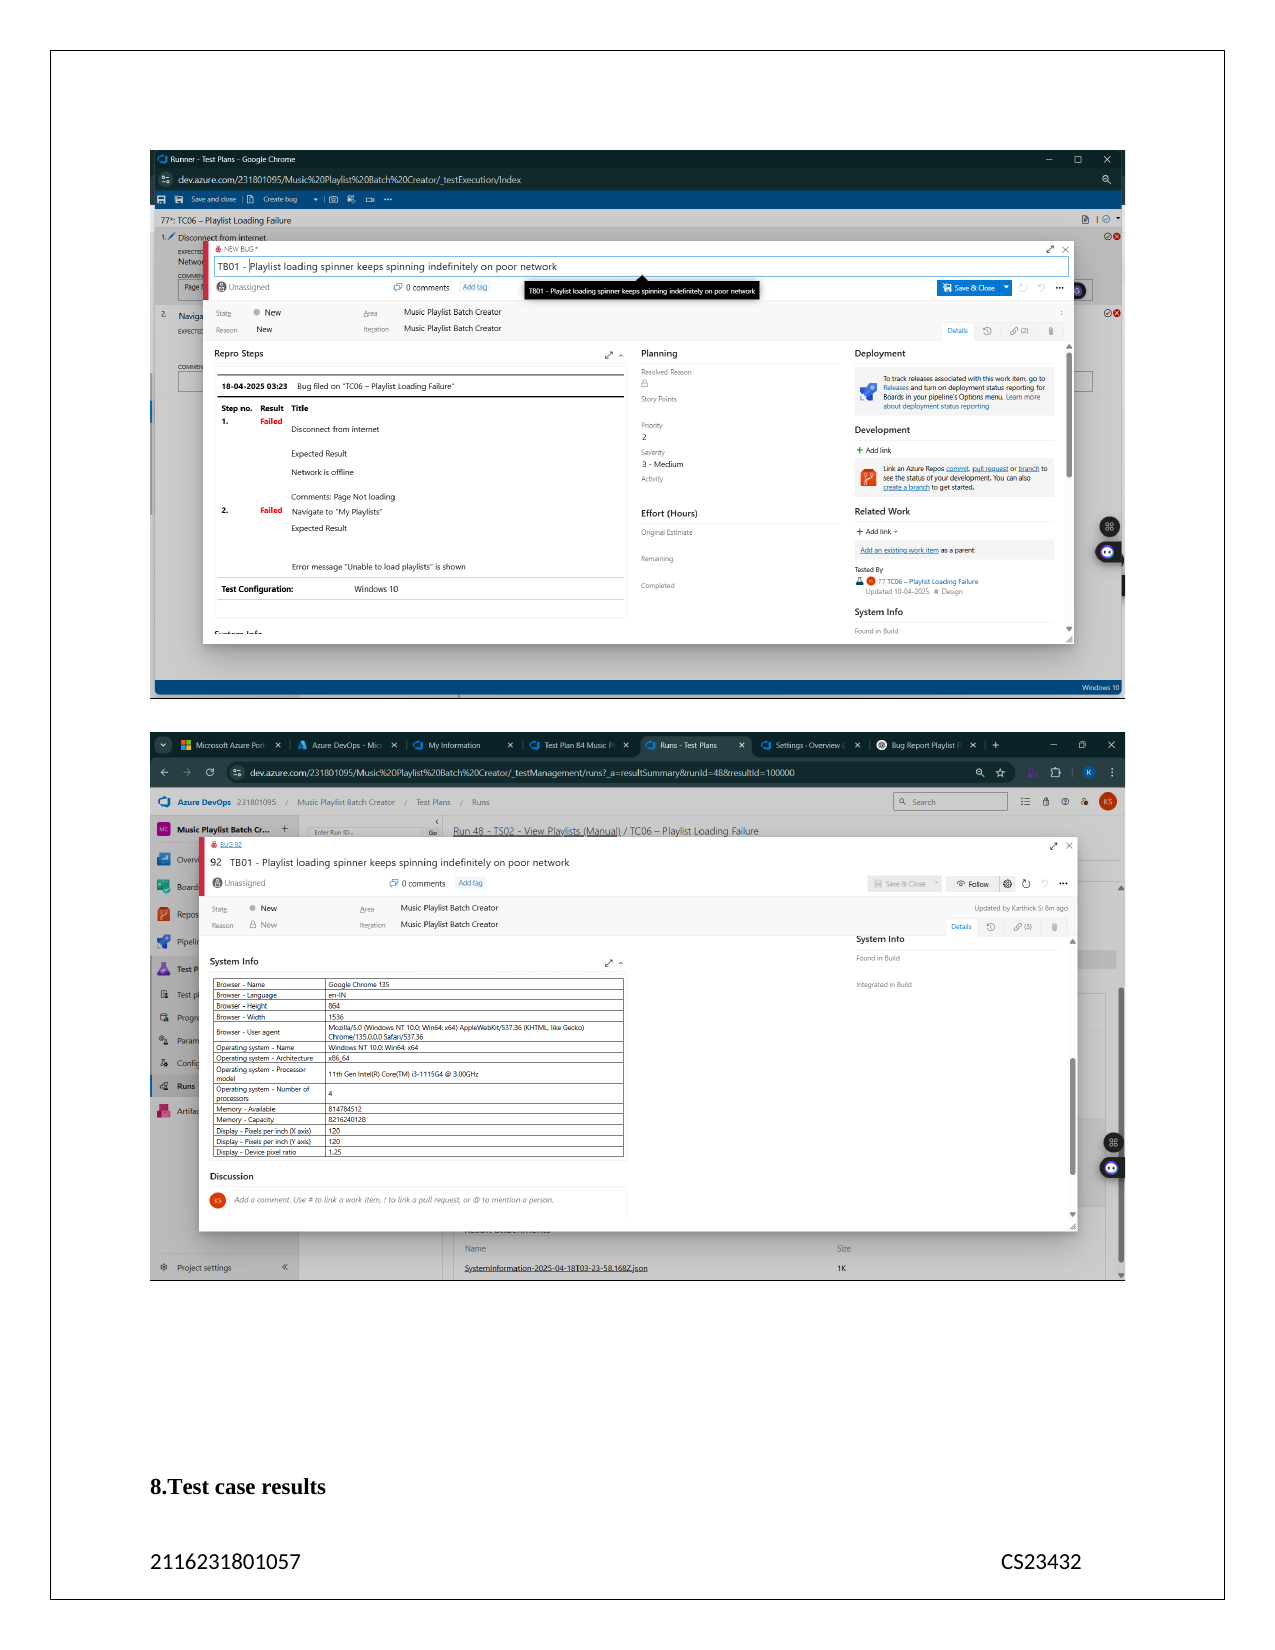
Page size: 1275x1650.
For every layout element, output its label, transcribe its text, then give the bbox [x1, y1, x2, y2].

picture [150, 732, 1125, 1281]
text 8.Test case results [150, 1473, 1125, 1499]
picture [150, 150, 1125, 699]
